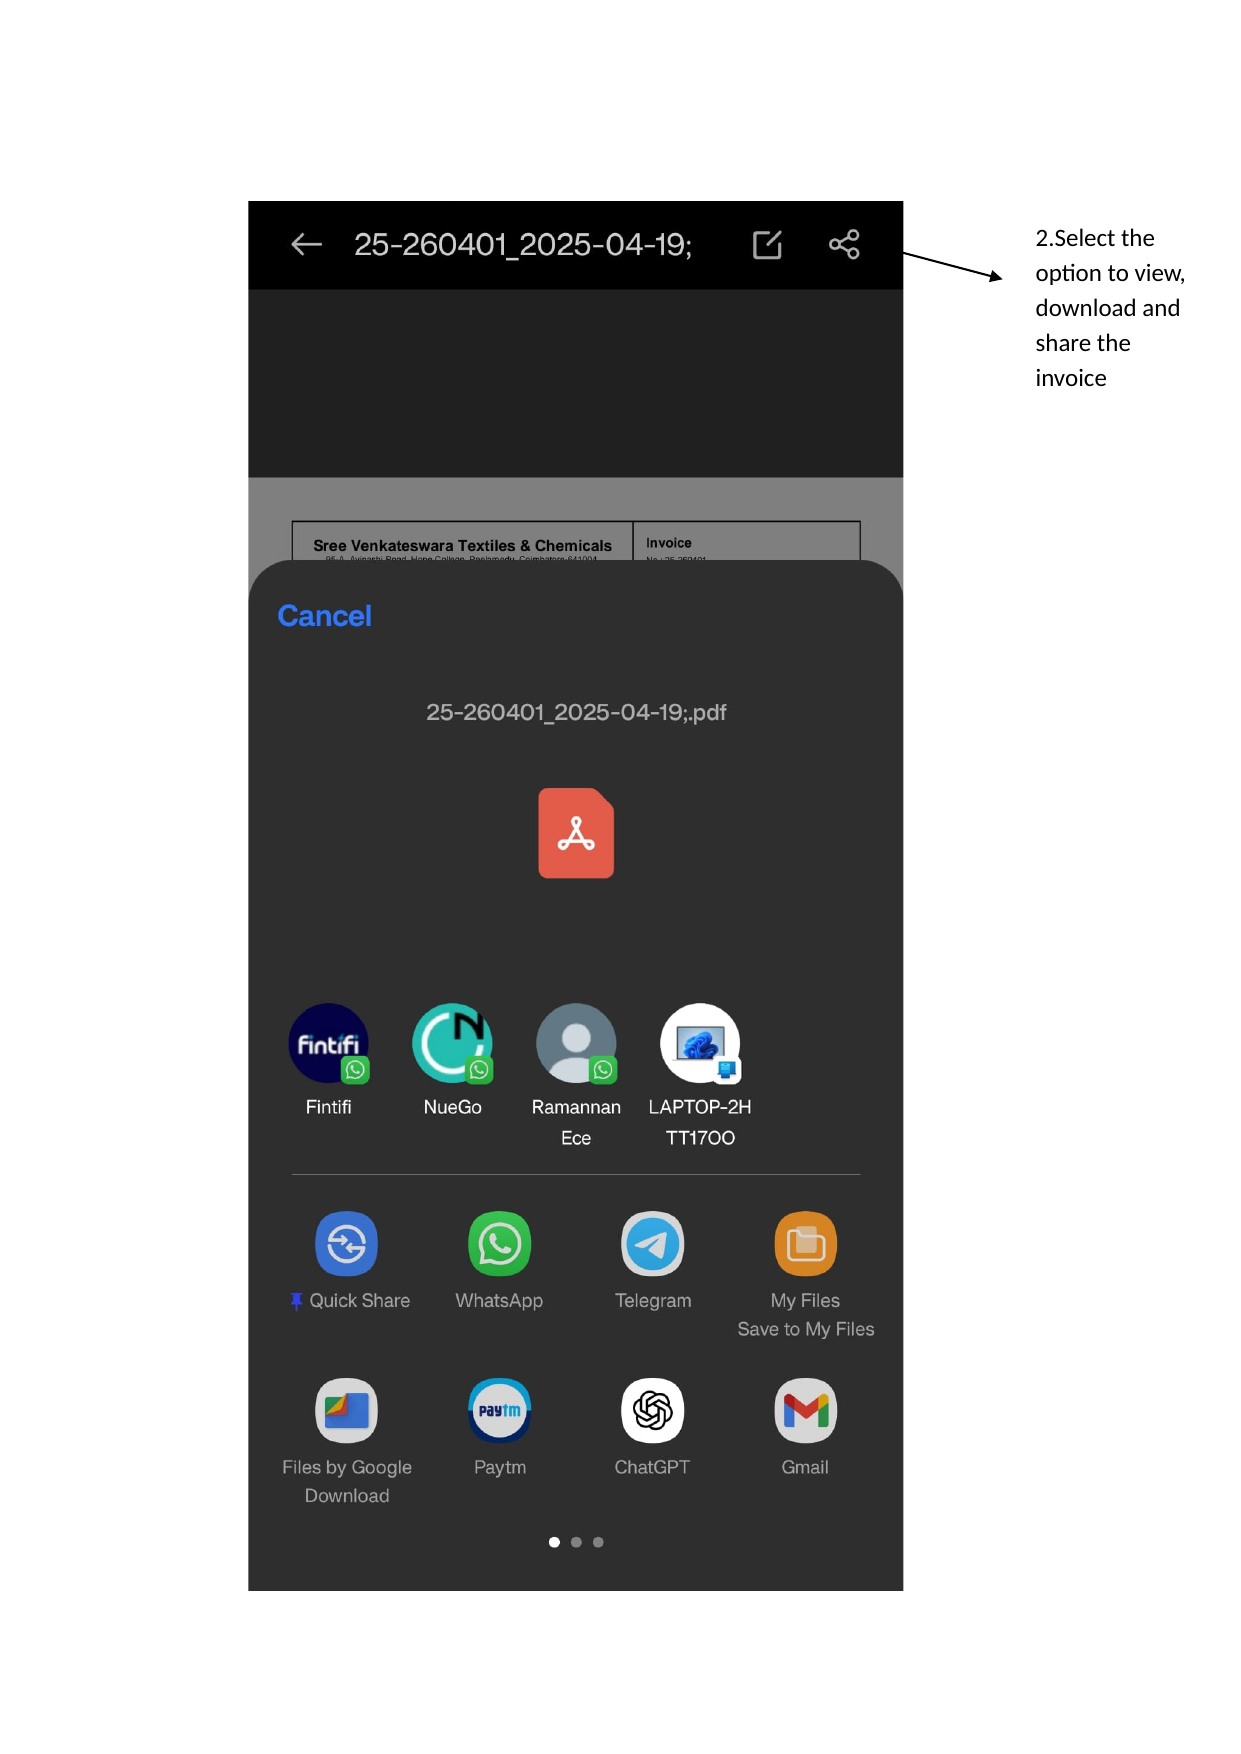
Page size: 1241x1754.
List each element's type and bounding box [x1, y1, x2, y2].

picture [248, 201, 904, 1591]
